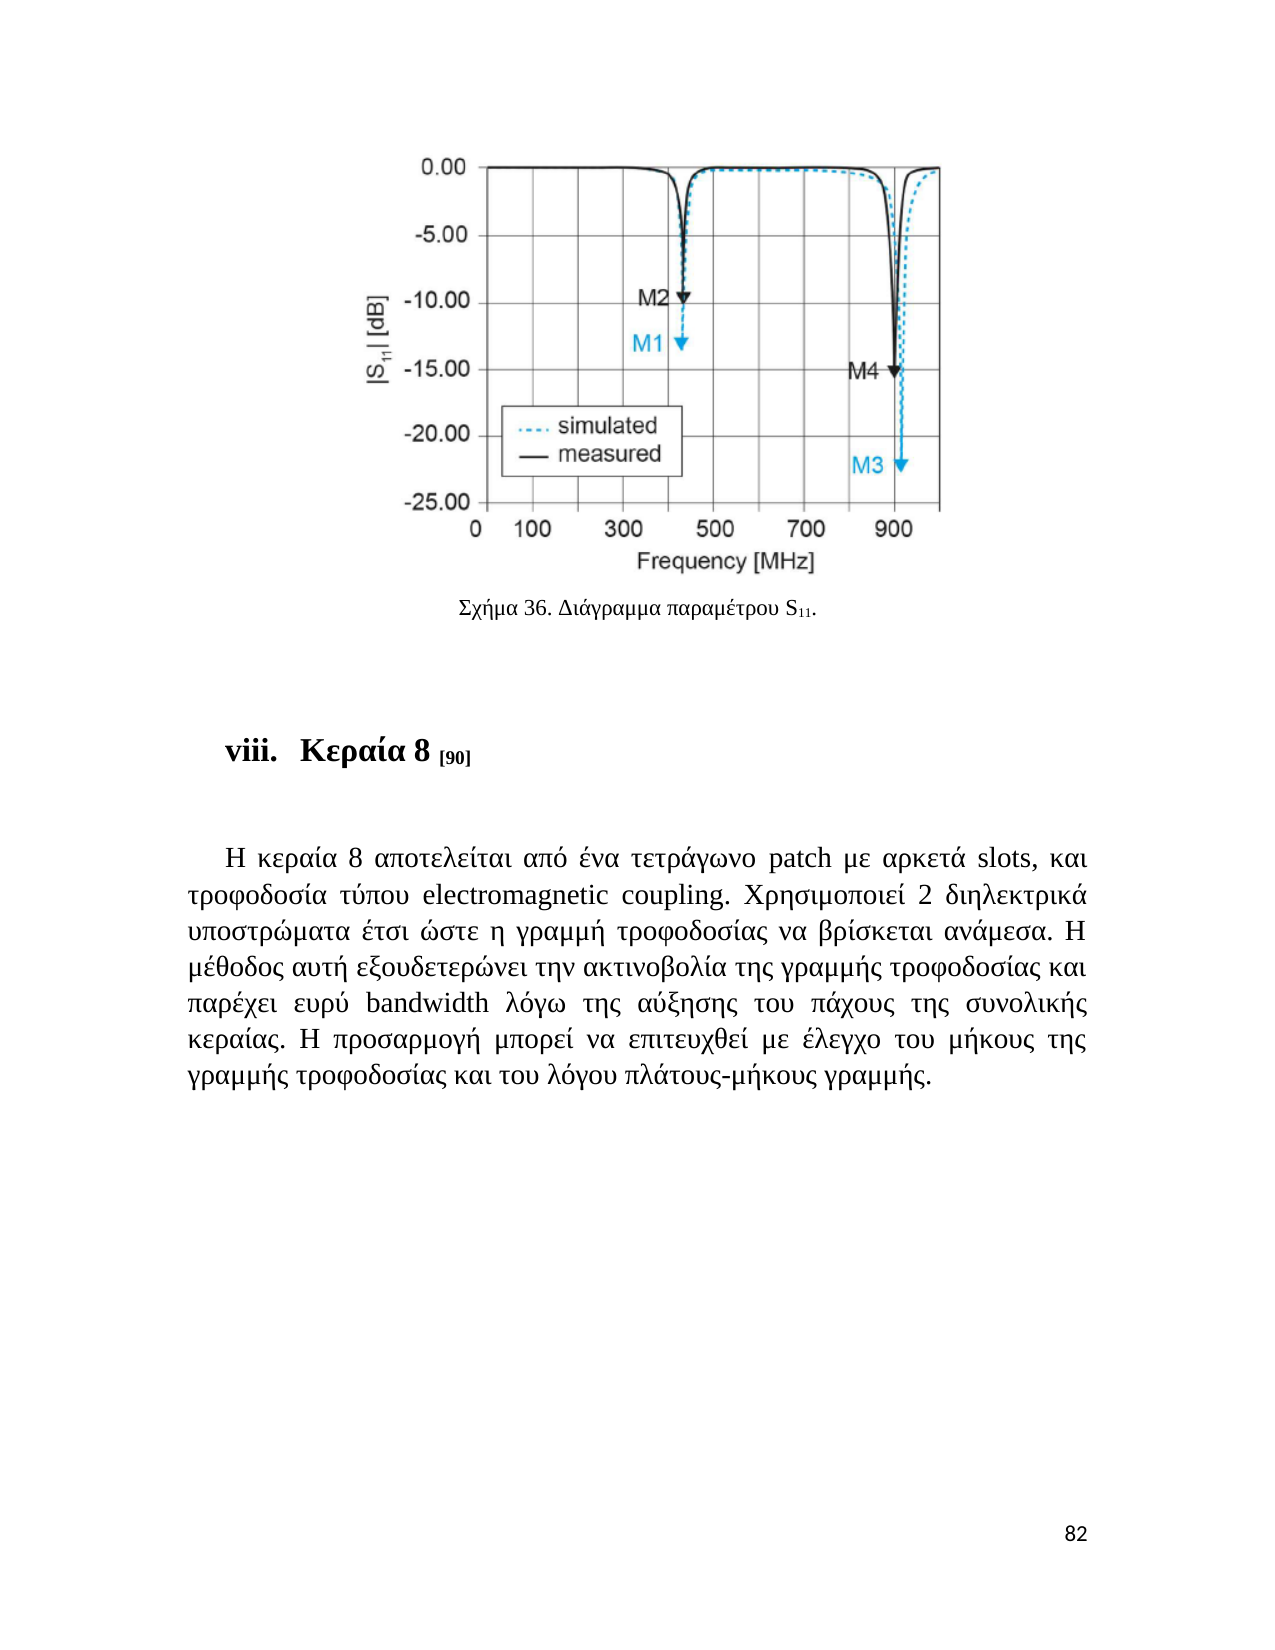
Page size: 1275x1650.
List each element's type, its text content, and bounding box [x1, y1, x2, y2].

text Σχήμα 36. Διάγραμμα παραμέτρου S11. [187, 594, 1087, 621]
text Η κεραία 8 αποτελείται από ένα τετράγωνο patch με αρκετά slots, και τροφοδοσία τύπου electromagnetic coupling. Χρησιμοποιεί 2 διηλεκτρικά υποστρώματα έτσι ώστε η γραμμή τροφοδοσίας να βρίσκεται ανάμεσα. Η μέθοδος αυτή εξουδετερώνει την ακτινοβολία της γραμμής τροφοδοσίας και παρέχει ευρύ bandwidth λόγω της αύξησης του πάχους της συνολικής κεραίας. Η προσαρμογή μπορεί να επιτευχθεί με έλεγχο του μήκους της γραμμής τροφοδοσίας και του λόγου πλάτους-μήκους γραμμής. [187, 841, 1087, 1091]
picture [330, 150, 983, 576]
list Κεραία 8 [90] [225, 730, 1087, 768]
